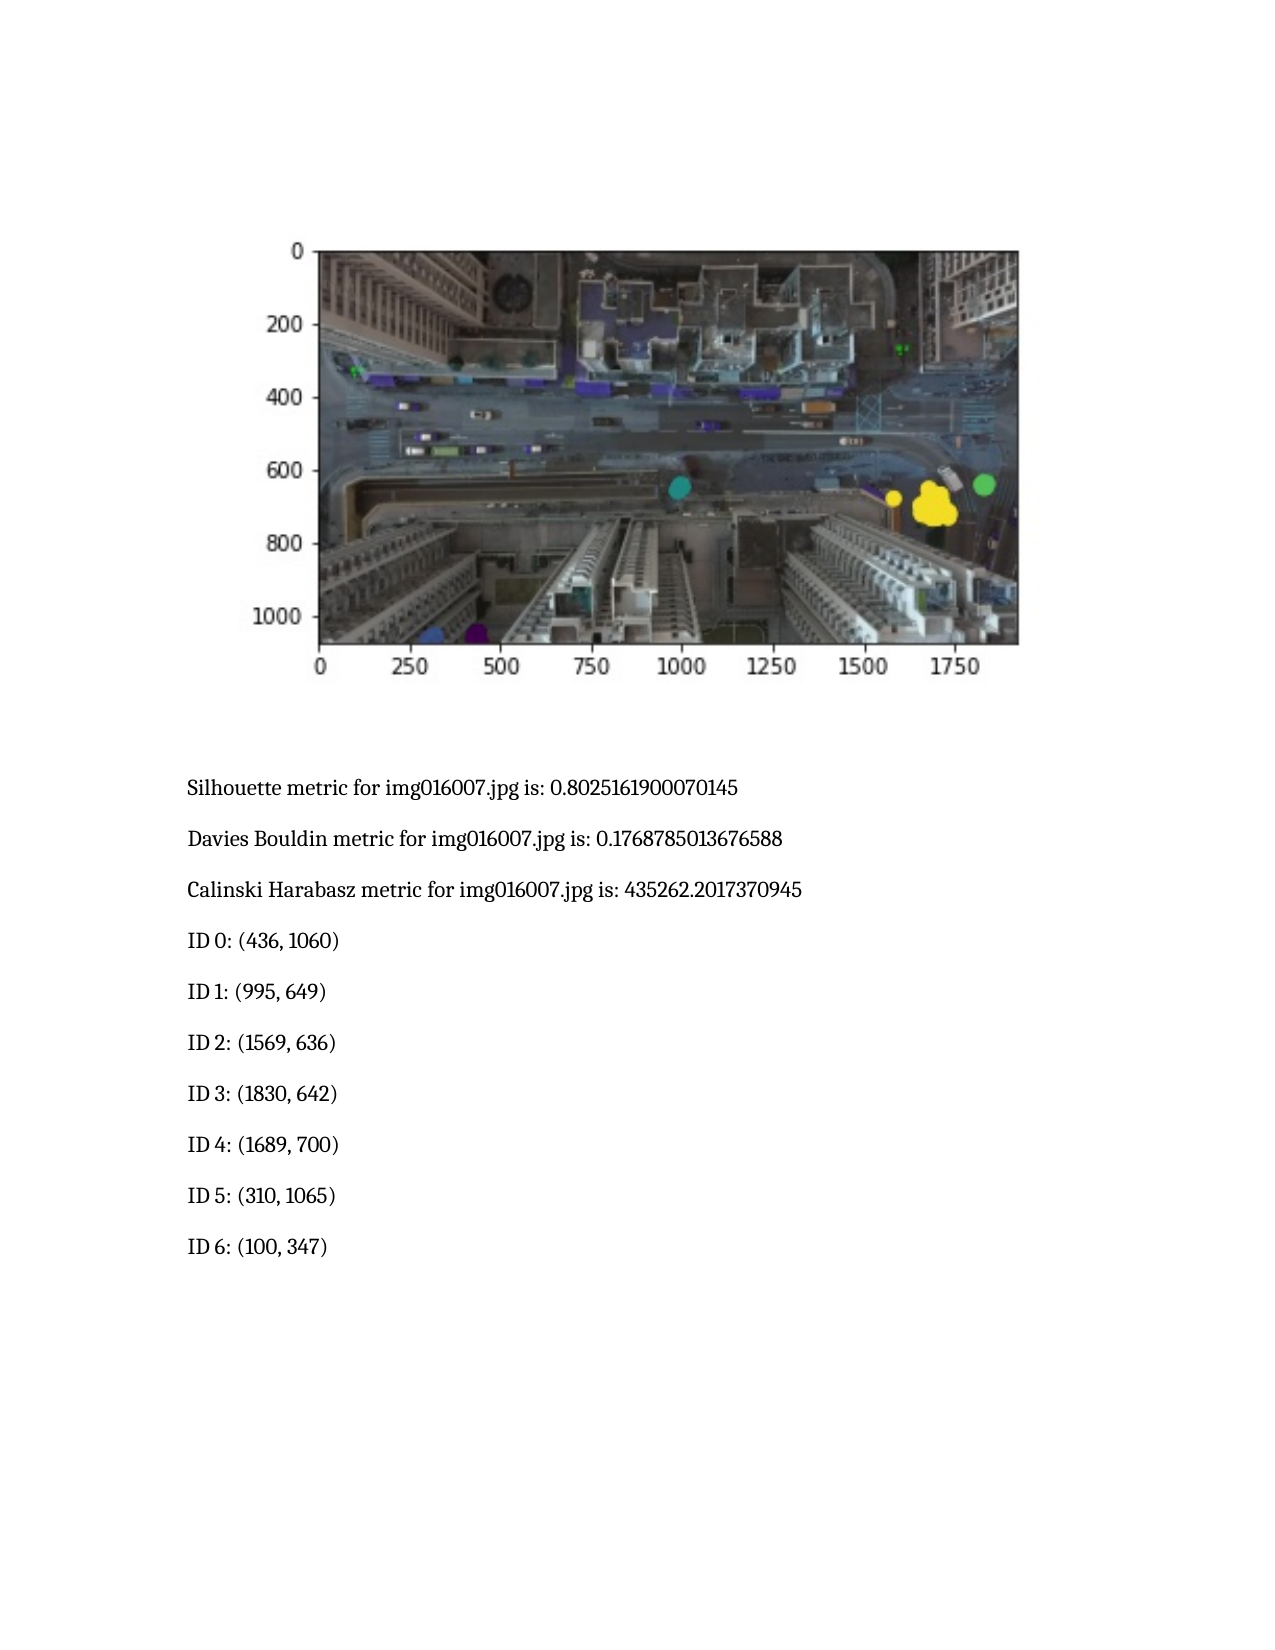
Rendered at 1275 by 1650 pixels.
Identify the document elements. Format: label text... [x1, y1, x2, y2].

picture [206, 150, 1107, 750]
text ID 3: (1830, 642) [187, 1081, 1087, 1107]
text ID 5: (310, 1065) [187, 1183, 1087, 1209]
text Davies Bouldin metric for img016007.jpg is: 0.1768785013676588 [187, 826, 1087, 852]
text ID 6: (100, 347) [187, 1234, 1087, 1260]
text ID 1: (995, 649) [187, 979, 1087, 1005]
text Silhouette metric for img016007.jpg is: 0.8025161900070145 [187, 775, 1087, 801]
text ID 2: (1569, 636) [187, 1030, 1087, 1056]
text ID 4: (1689, 700) [187, 1132, 1087, 1158]
text ID 0: (436, 1060) [187, 928, 1087, 954]
text Calinski Harabasz metric for img016007.jpg is: 435262.2017370945 [187, 877, 1087, 903]
